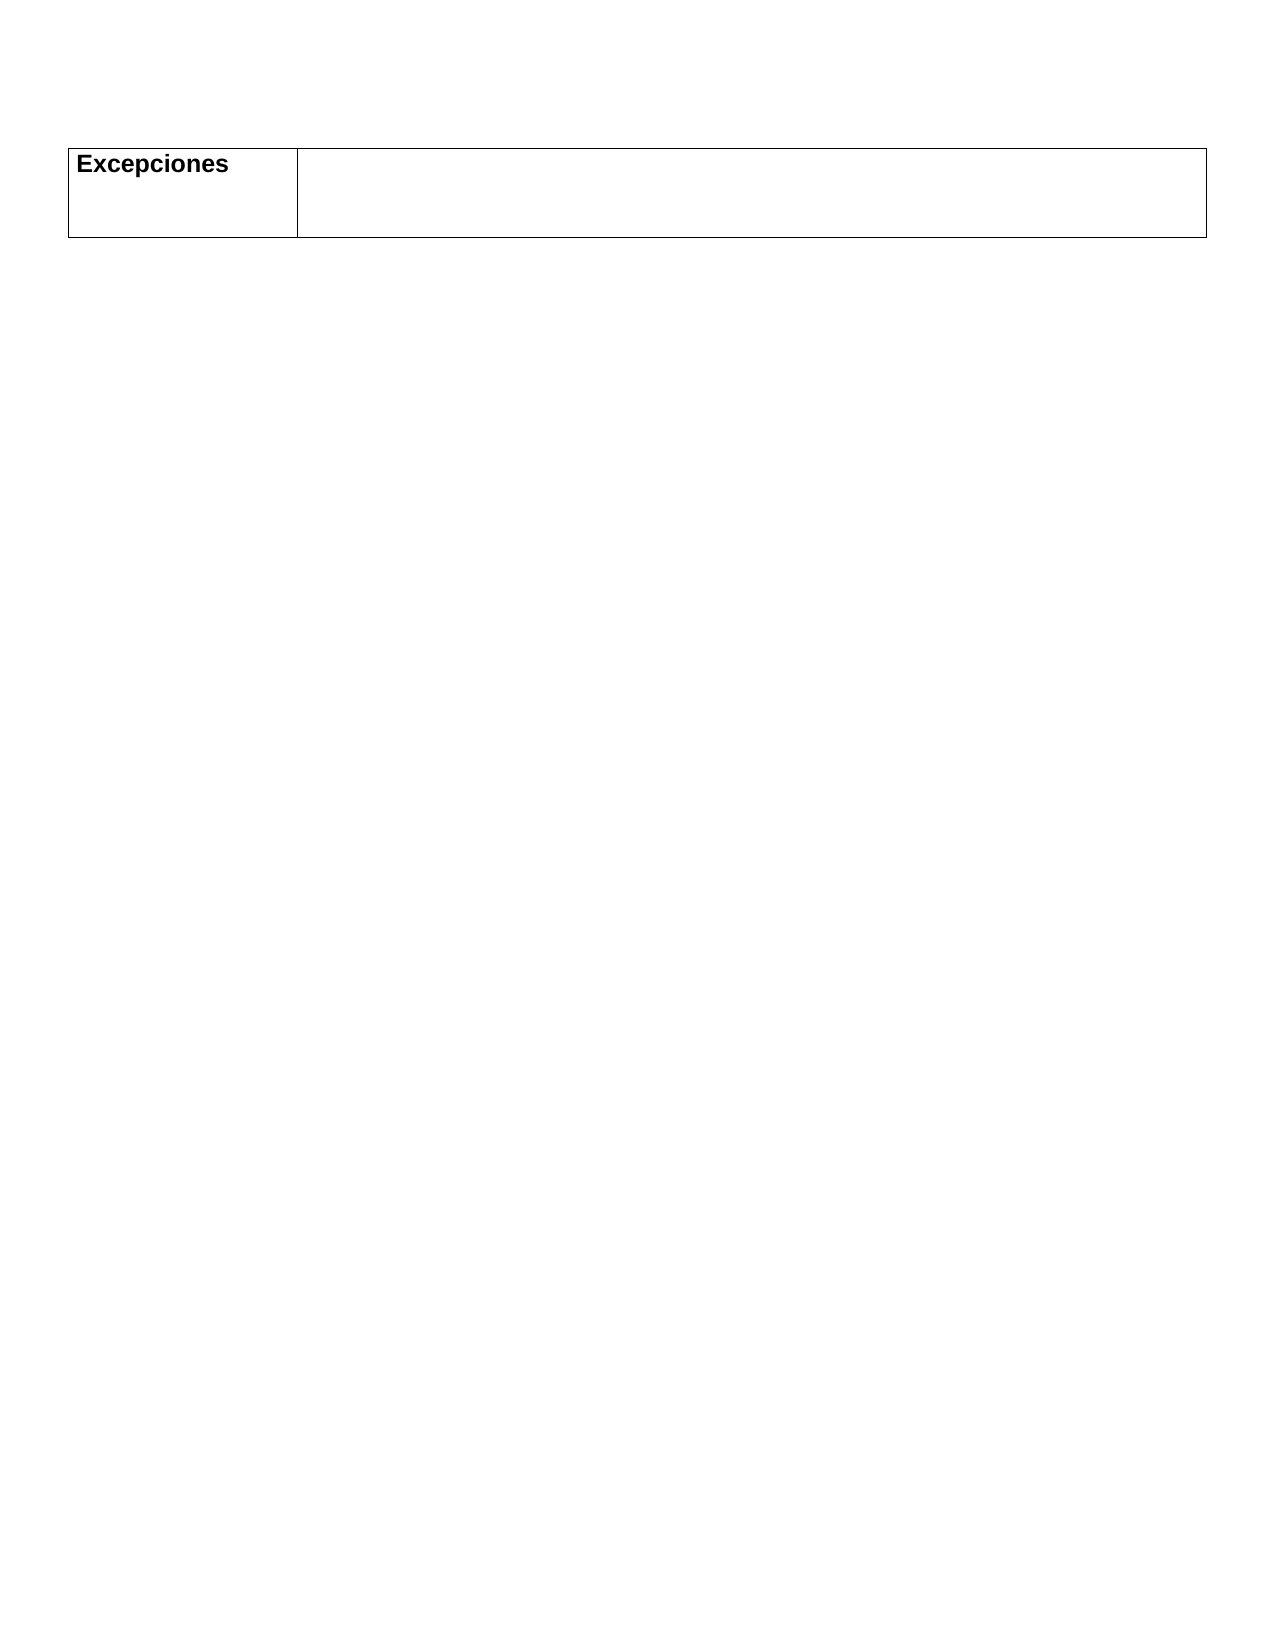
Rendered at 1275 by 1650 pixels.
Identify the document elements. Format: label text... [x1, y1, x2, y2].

table_cell Excepciones [69, 149, 297, 237]
table_cell [298, 149, 1206, 237]
